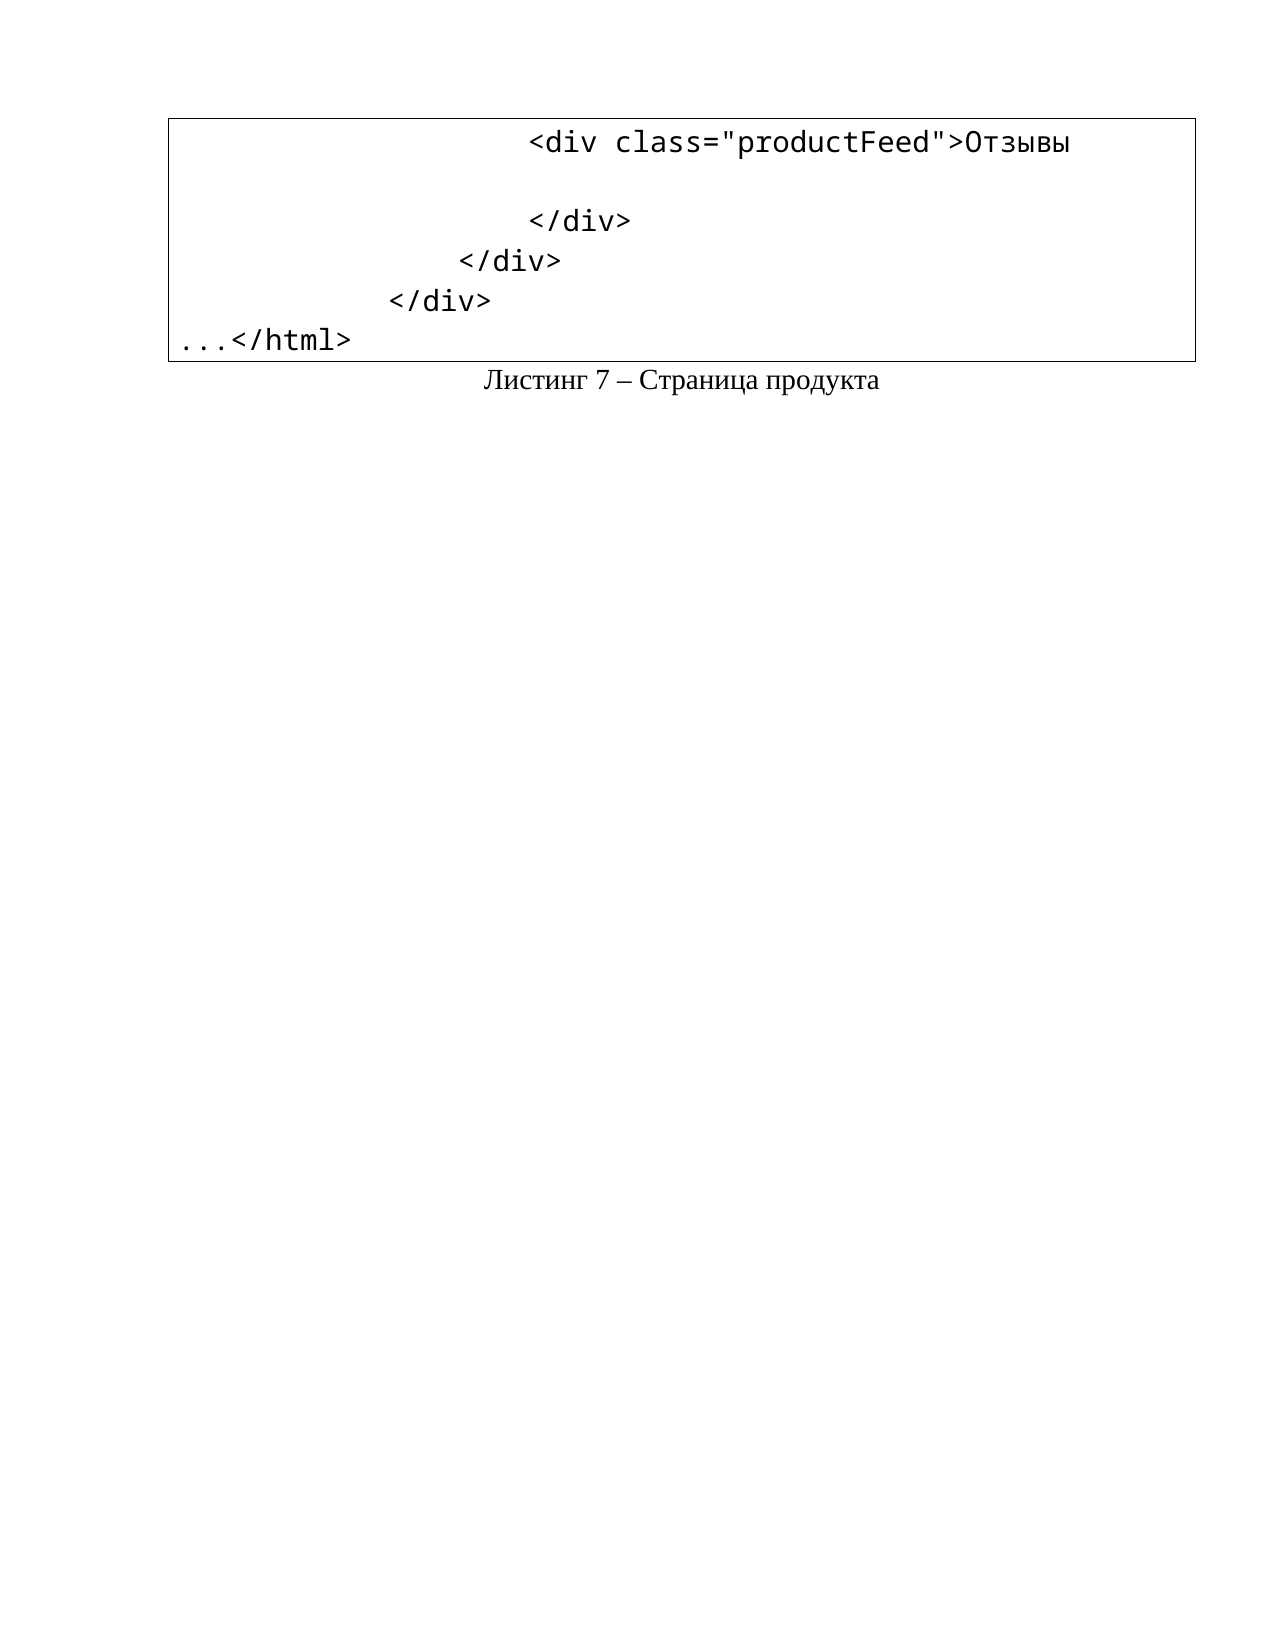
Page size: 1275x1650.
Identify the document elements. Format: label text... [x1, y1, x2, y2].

text </div> [177, 240, 1186, 280]
text </div> [177, 280, 1186, 317]
text </div> [177, 201, 1186, 240]
text Листинг 7 – Страница продукта [177, 362, 1186, 396]
text ...</html> [169, 317, 1195, 361]
text <div class="productFeed">Отзывы [169, 119, 1195, 161]
